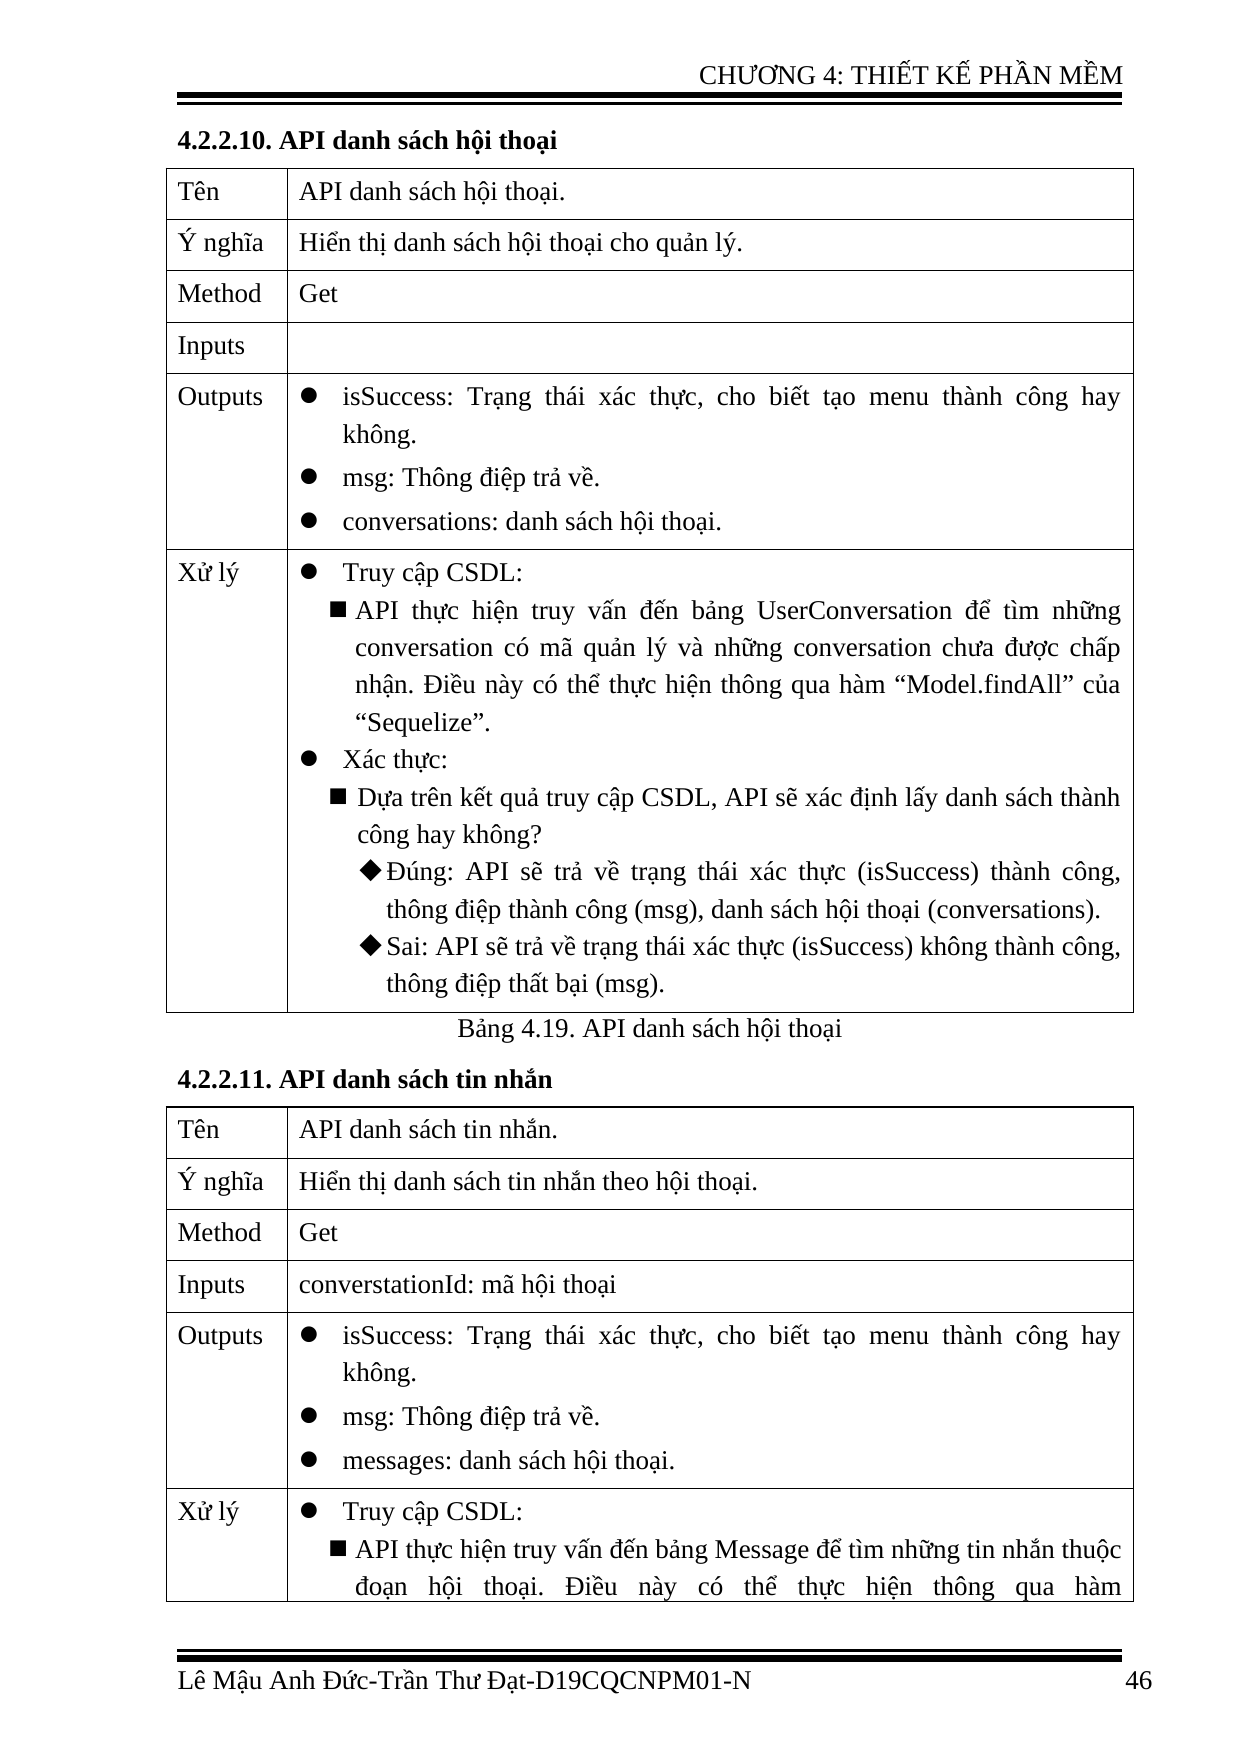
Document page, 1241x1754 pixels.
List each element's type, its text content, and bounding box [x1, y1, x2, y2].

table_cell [288, 1489, 1133, 1601]
table_header API danh sách tin nhắn. [288, 1108, 1133, 1158]
subtitle 4.2.2.11. API danh sách tin nhắn [177, 1063, 1122, 1094]
table_cell Get [288, 271, 1133, 322]
table_cell Get [288, 1210, 1133, 1260]
table_cell Outputs [167, 374, 287, 549]
table_cell Xử lý [167, 550, 287, 1012]
table_cell Method [167, 1210, 287, 1260]
table_cell Xử lý [167, 1489, 287, 1601]
subtitle 4.2.2.10. API danh sách hội thoại [177, 124, 1122, 155]
table_header API danh sách hội thoại. [288, 169, 1133, 219]
table_cell Ý nghĩa [167, 220, 287, 270]
table_cell isSuccess: Trạng thái xác thực, cho biết tạo menu thành công hay không. msg: Thông điệp trả về. conversations: danh sách hội thoại. [288, 374, 1133, 549]
table_cell [288, 323, 1133, 373]
table_cell Method [167, 271, 287, 322]
table_cell Inputs [167, 1261, 287, 1312]
table_cell Inputs [167, 323, 287, 373]
table_cell Ý nghĩa [167, 1159, 287, 1209]
table_cell Outputs [167, 1313, 287, 1488]
table_cell isSuccess: Trạng thái xác thực, cho biết tạo menu thành công hay không. msg: Thông điệp trả về. messages: danh sách hội thoại. [288, 1313, 1133, 1488]
table_header Tên [167, 1108, 287, 1158]
table_cell Hiển thị danh sách tin nhắn theo hội thoại. [288, 1159, 1133, 1209]
table_cell Hiển thị danh sách hội thoại cho quản lý. [288, 220, 1133, 270]
table_header Tên [167, 169, 287, 219]
table_cell Truy cập CSDL: API thực hiện truy vấn đến bảng UserConversation để tìm những conversation có mã quản lý và những conversation chưa được chấp nhận. Điều này có thể thực hiện thông qua hàm “Model.findAll” của “Sequelize”. Xác thực: Dựa trên kết quả truy cập CSDL, API sẽ xác định lấy danh sách thành công hay không? Đúng: API sẽ trả về trạng thái xác thực (isSuccess) thành công, thông điệp thành công (msg), danh sách hội thoại (conversations). Sai: API sẽ trả về trạng thái xác thực (isSuccess) không thành công, thông điệp thất bại (msg). [288, 550, 1133, 1012]
table_cell converstationId: mã hội thoại [288, 1261, 1133, 1312]
